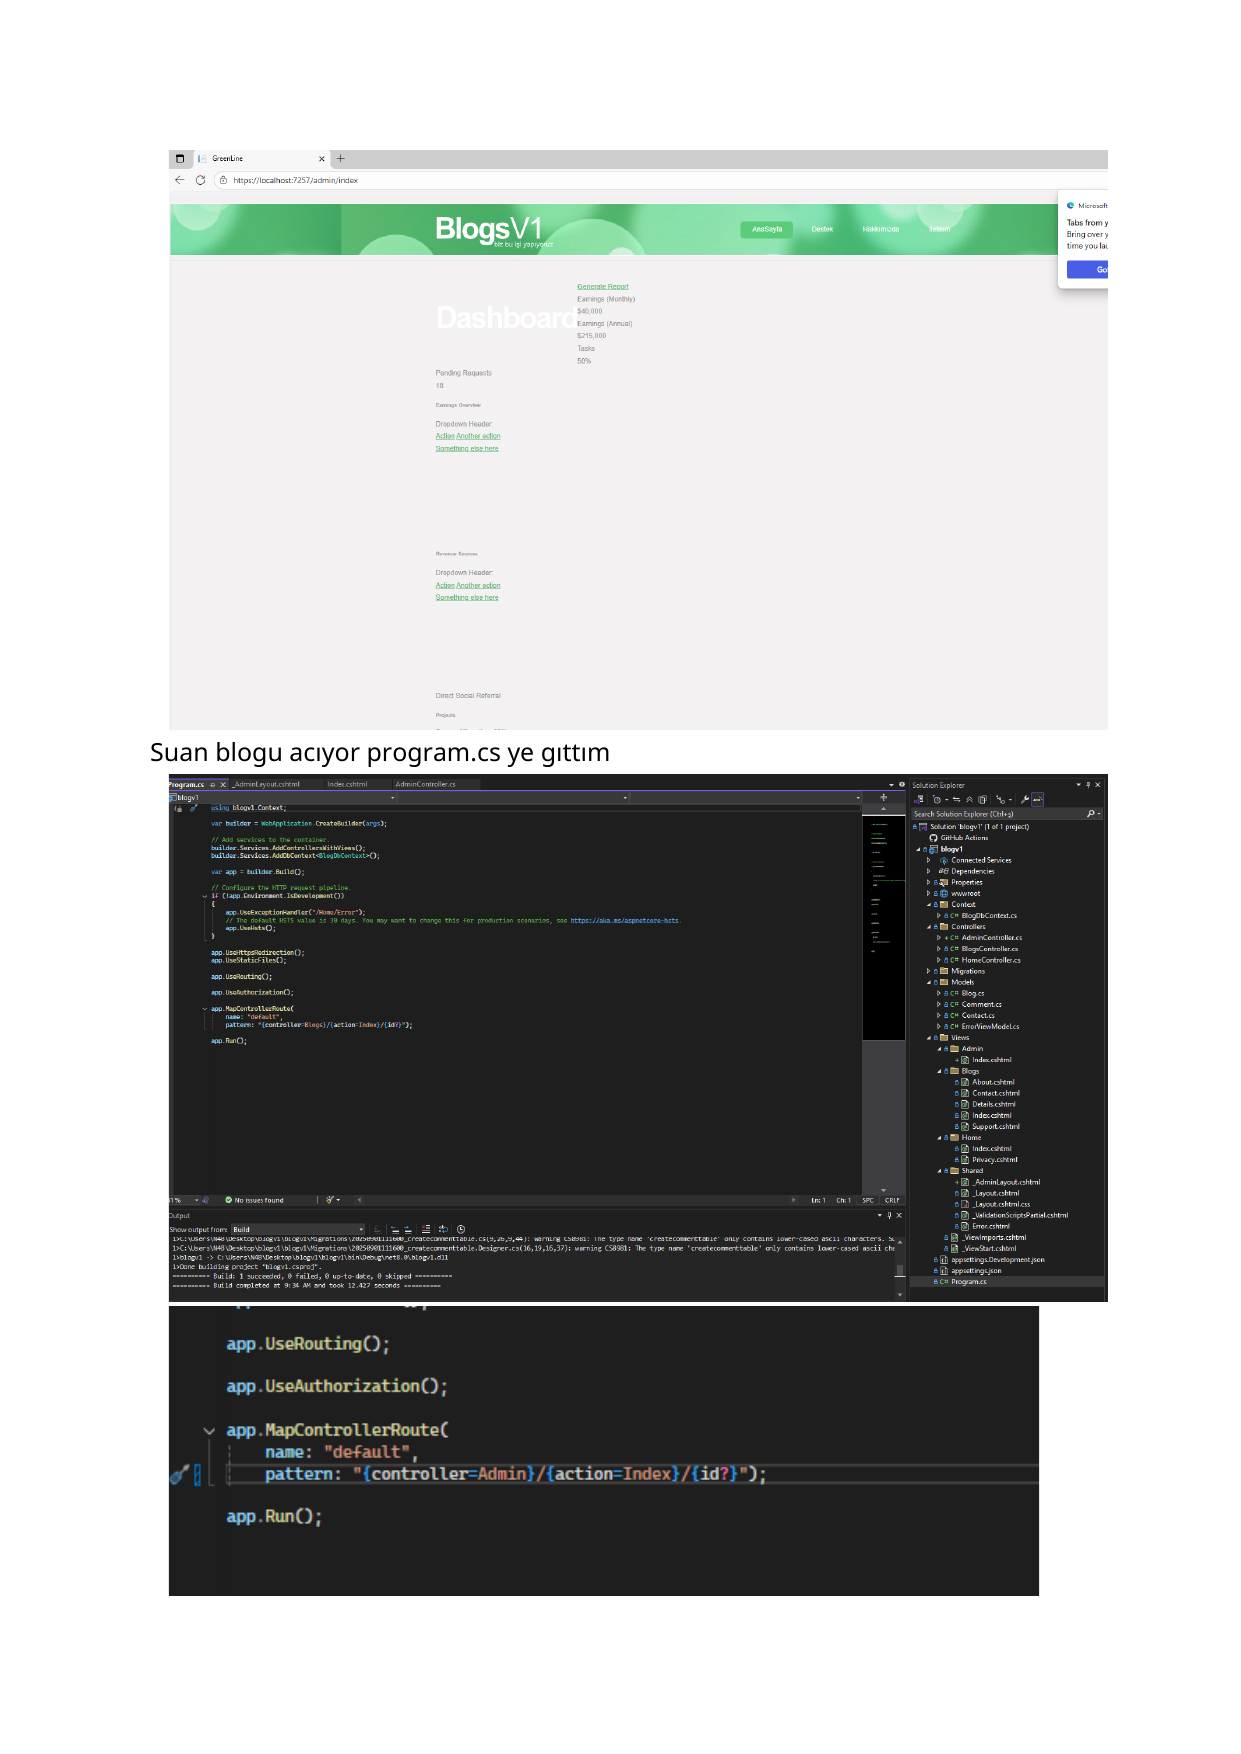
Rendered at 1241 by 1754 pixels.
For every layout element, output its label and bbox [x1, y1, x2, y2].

text [150, 150, 1090, 1596]
